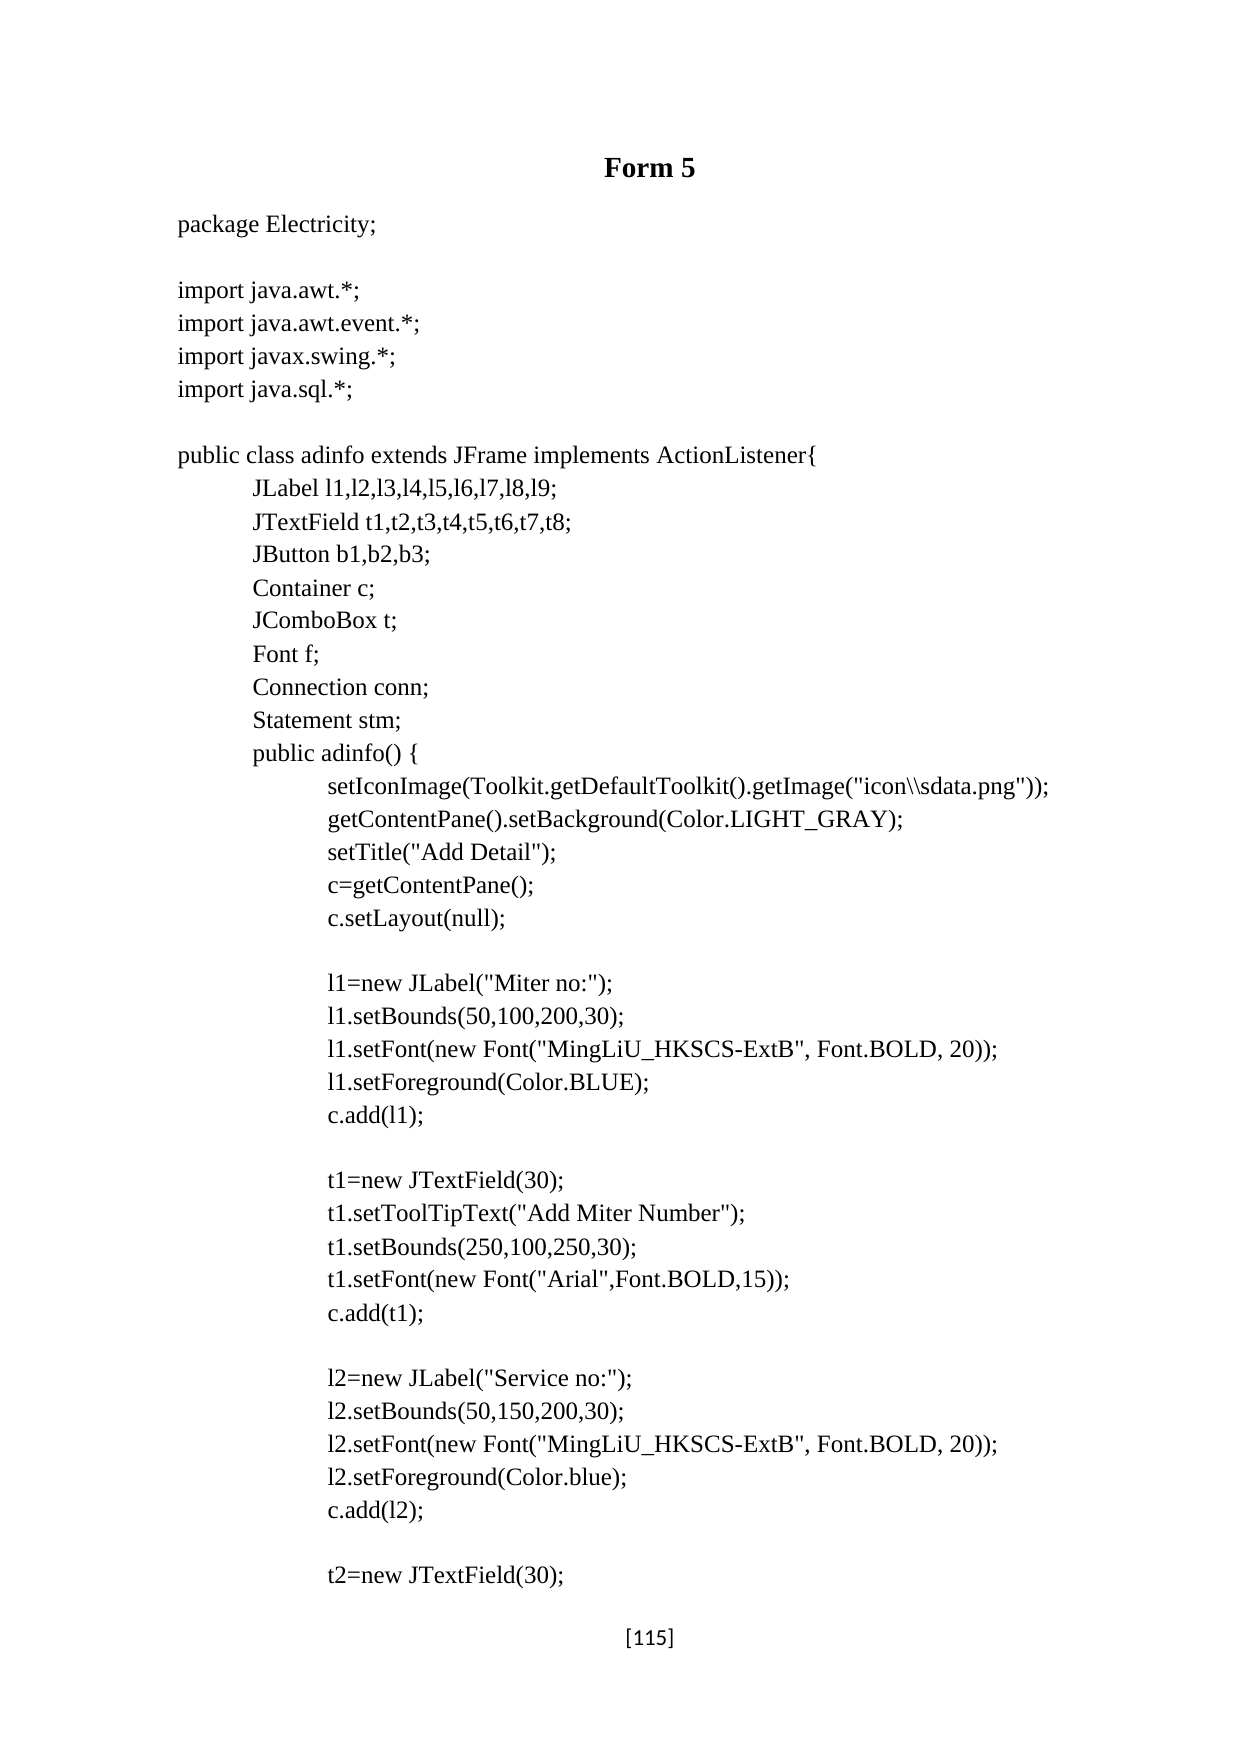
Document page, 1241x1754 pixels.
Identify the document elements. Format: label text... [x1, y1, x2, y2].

text l2=new JLabel("Service no:"); [177, 1363, 1122, 1392]
text setIconImage(Toolkit.getDefaultToolkit().getImage("icon\\sdata.png")); [177, 771, 1122, 799]
text import java.awt.event.*; [177, 308, 1122, 337]
text l1.setBounds(50,100,200,30); [177, 1001, 1122, 1030]
text JComboBox t; [177, 606, 1122, 634]
text setTitle("Add Detail"); [177, 837, 1122, 866]
text JLabel l1,l2,l3,l4,l5,l6,l7,l8,l9; [177, 473, 1122, 502]
text l2.setBounds(50,150,200,30); [177, 1396, 1122, 1425]
text l2.setFont(new Font("MingLiU_HKSCS-ExtB", Font.BOLD, 20)); [177, 1429, 1122, 1458]
text public class adinfo extends JFrame implements ActionListener{ [177, 441, 1122, 469]
text c.add(l2); [177, 1495, 1122, 1524]
text t2=new JTextField(30); [177, 1560, 1122, 1589]
text t1=new JTextField(30); [177, 1166, 1122, 1194]
text JButton b1,b2,b3; [177, 539, 1122, 568]
text c.add(t1); [177, 1298, 1122, 1326]
text l1=new JLabel("Miter no:"); [177, 968, 1122, 997]
text t1.setBounds(250,100,250,30); [177, 1232, 1122, 1260]
text Statement stm; [177, 705, 1122, 733]
text Form 5 [177, 150, 1122, 183]
text Connection conn; [177, 672, 1122, 700]
text l2.setForeground(Color.blue); [177, 1462, 1122, 1491]
text Font f; [177, 639, 1122, 667]
text public adinfo() { [177, 738, 1122, 766]
text c=getContentPane(); [177, 870, 1122, 898]
text package Electricity; [177, 209, 1122, 238]
text t1.setToolTipText("Add Miter Number"); [177, 1198, 1122, 1227]
text getContentPane().setBackground(Color.LIGHT_GRAY); [177, 804, 1122, 832]
text l1.setFont(new Font("MingLiU_HKSCS-ExtB", Font.BOLD, 20)); [177, 1034, 1122, 1063]
text c.add(l1); [177, 1100, 1122, 1129]
text import java.awt.*; [177, 275, 1122, 304]
text Container c; [177, 573, 1122, 601]
text import javax.swing.*; [177, 341, 1122, 370]
text l1.setForeground(Color.BLUE); [177, 1067, 1122, 1096]
text JTextField t1,t2,t3,t4,t5,t6,t7,t8; [177, 507, 1122, 535]
text c.setLayout(null); [177, 903, 1122, 932]
text import java.sql.*; [177, 374, 1122, 403]
text t1.setFont(new Font("Arial",Font.BOLD,15)); [177, 1264, 1122, 1293]
